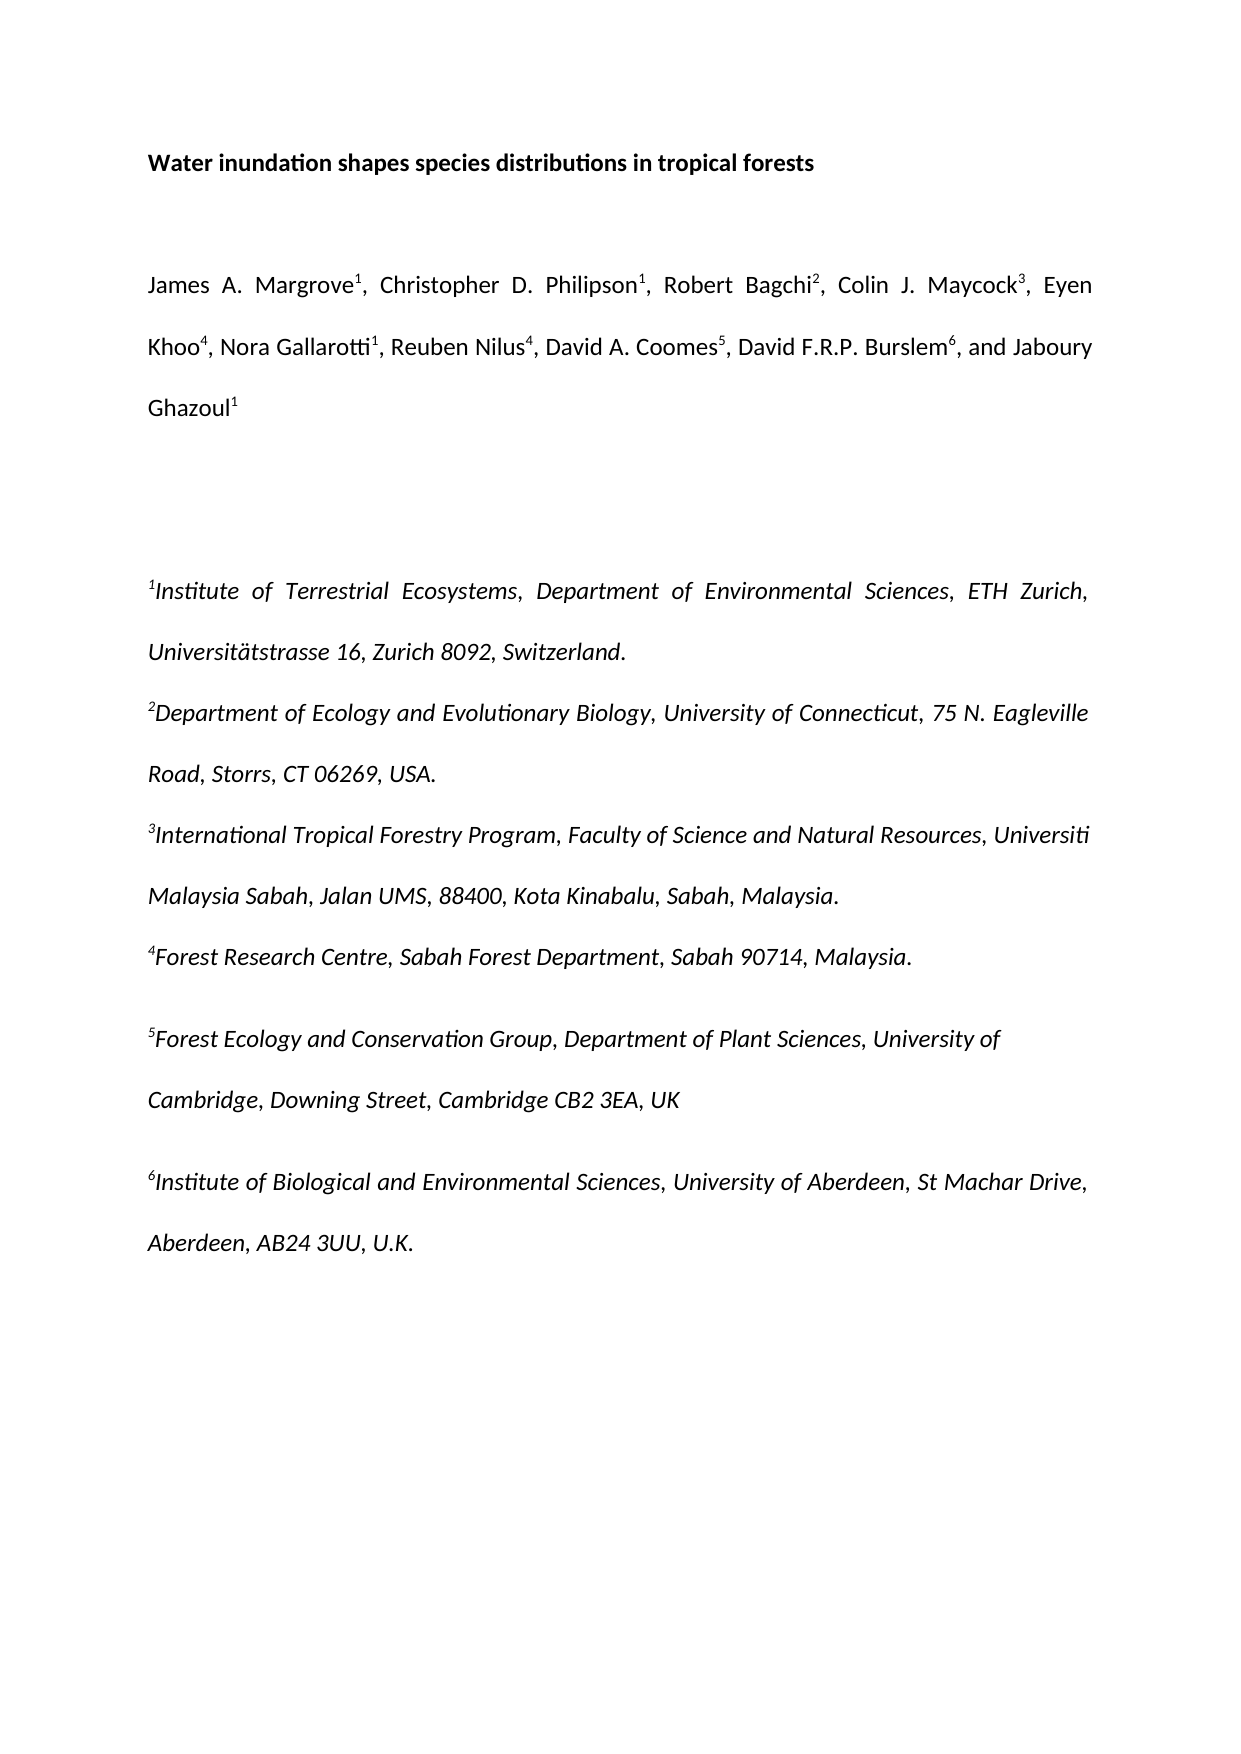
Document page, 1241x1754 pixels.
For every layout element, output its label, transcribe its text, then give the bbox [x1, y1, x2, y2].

text 1Institute of Terrestrial Ecosystems, Department of Environmental Sciences, ETH Zurich, Universitätstrasse 16, Zurich 8092, Switzerland. [148, 575, 1093, 666]
text 3International Tropical Forestry Program, Faculty of Science and Natural Resources, Universiti Malaysia Sabah, Jalan UMS, 88400, Kota Kinabalu, Sabah, Malaysia. [148, 819, 1093, 911]
text 4Forest Research Centre, Sabah Forest Department, Sabah 90714, Malaysia. [148, 941, 1093, 972]
text 6Institute of Biological and Environmental Sciences, University of Aberdeen, St Machar Drive, Aberdeen, AB24 3UU, U.K. [148, 1166, 1093, 1257]
text 2Department of Ecology and Evolutionary Biology, University of Connecticut, 75 N. Eagleville Road, Storrs, CT 06269, USA. [148, 697, 1093, 788]
text James A. Margrove1, Christopher D. Philipson1, Robert Bagchi2, Colin J. Maycock3, Eyen Khoo4, Nora Gallarotti1, Reuben Nilus4, David A. Coomes5, David F.R.P. Burslem6, and Jaboury Ghazoul1 [148, 270, 1093, 422]
text 5Forest Ecology and Conservation Group, Department of Plant Sciences, University of Cambridge, Downing Street, Cambridge CB2 3EA, UK [148, 1023, 1093, 1114]
text Water inundation shapes species distributions in tropical forests [148, 148, 1093, 178]
